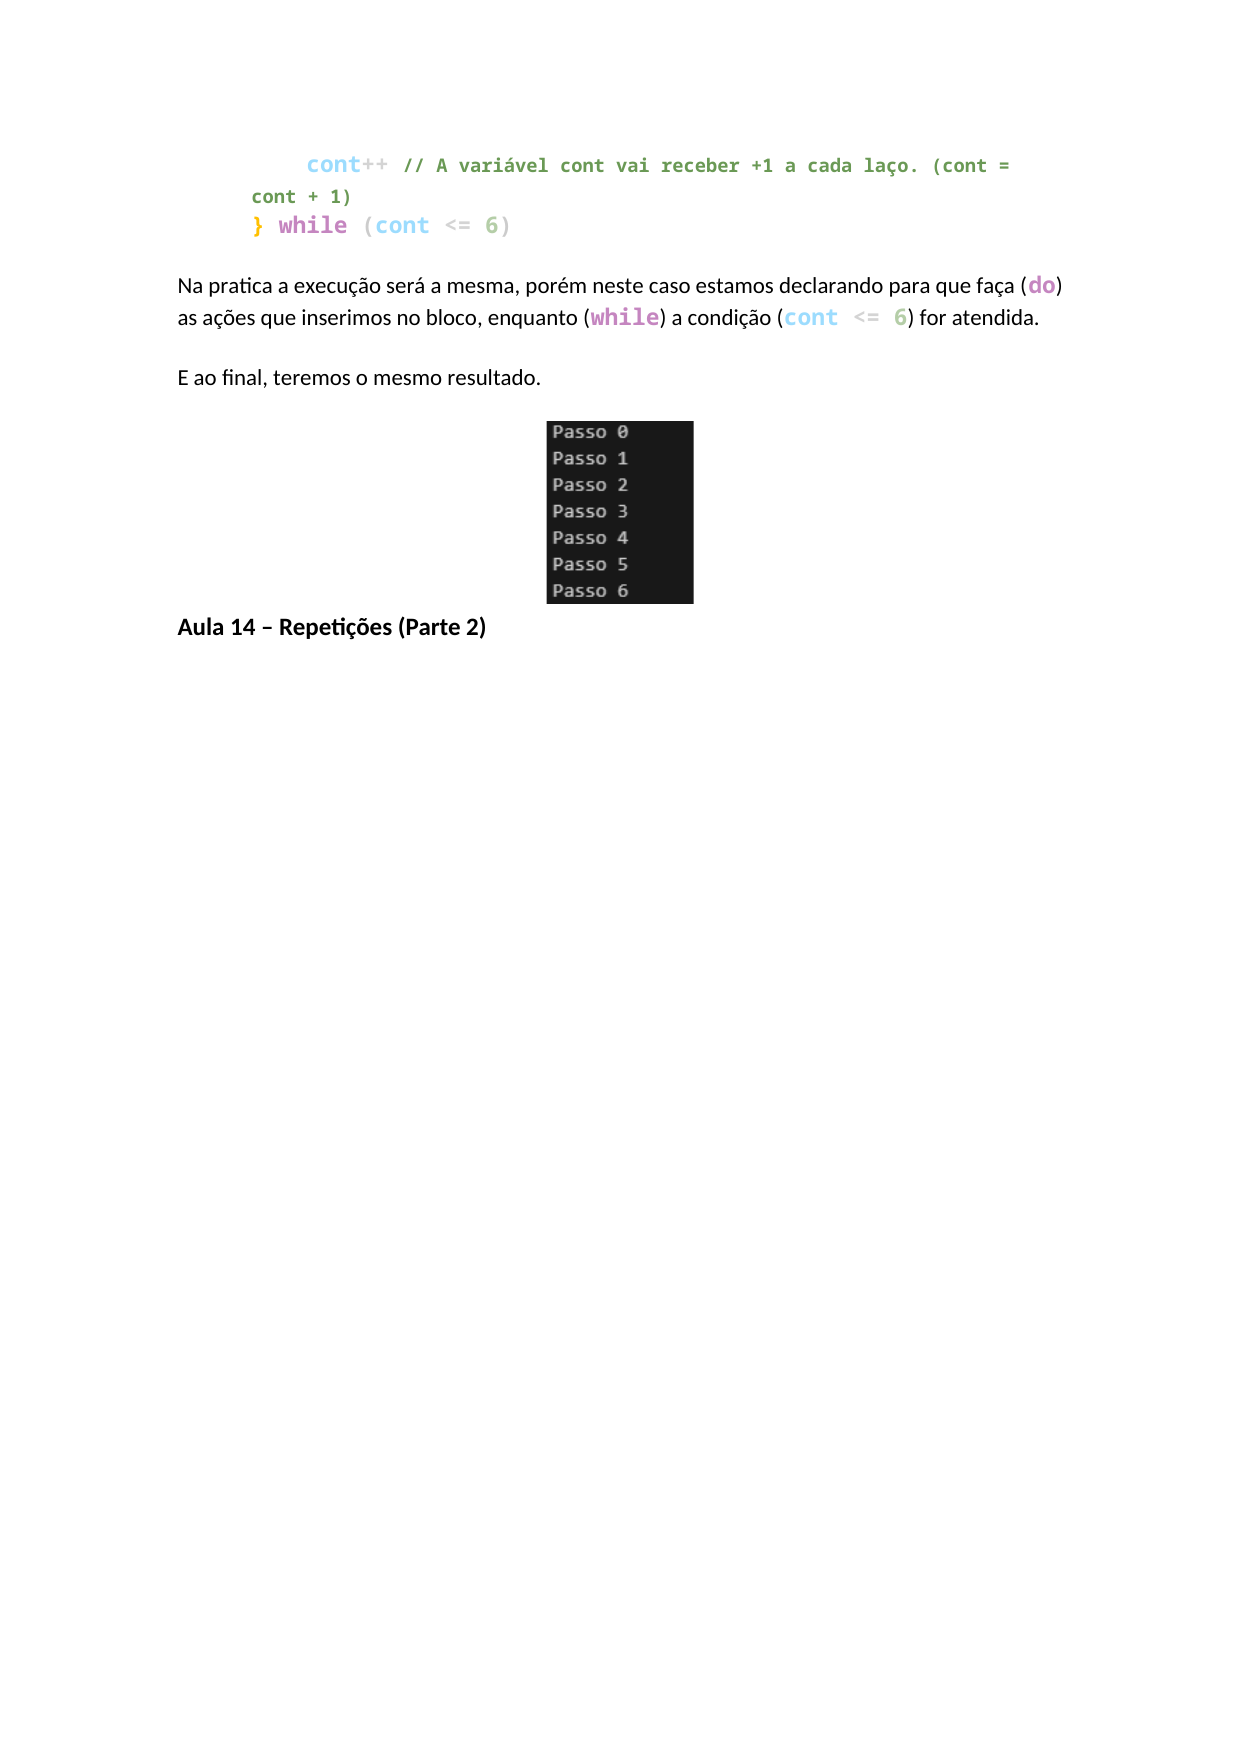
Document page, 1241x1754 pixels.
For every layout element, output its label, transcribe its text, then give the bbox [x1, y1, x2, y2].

subtitle Aula 14 – Repetições (Parte 2) [177, 604, 1063, 641]
picture [546, 421, 694, 604]
text cont++ // A variável cont vai receber +1 a cada laço. (cont = cont + 1) [251, 148, 1063, 208]
text E ao final, teremos o mesmo resultado. [177, 362, 1063, 391]
text } while (cont <= 6) [251, 208, 1063, 240]
text Na pratica a execução será a mesma, porém neste caso estamos declarando para que faça (do) as ações que inserimos no bloco, enquanto (while) a condição (cont <= 6) for atendida. [177, 269, 1063, 332]
